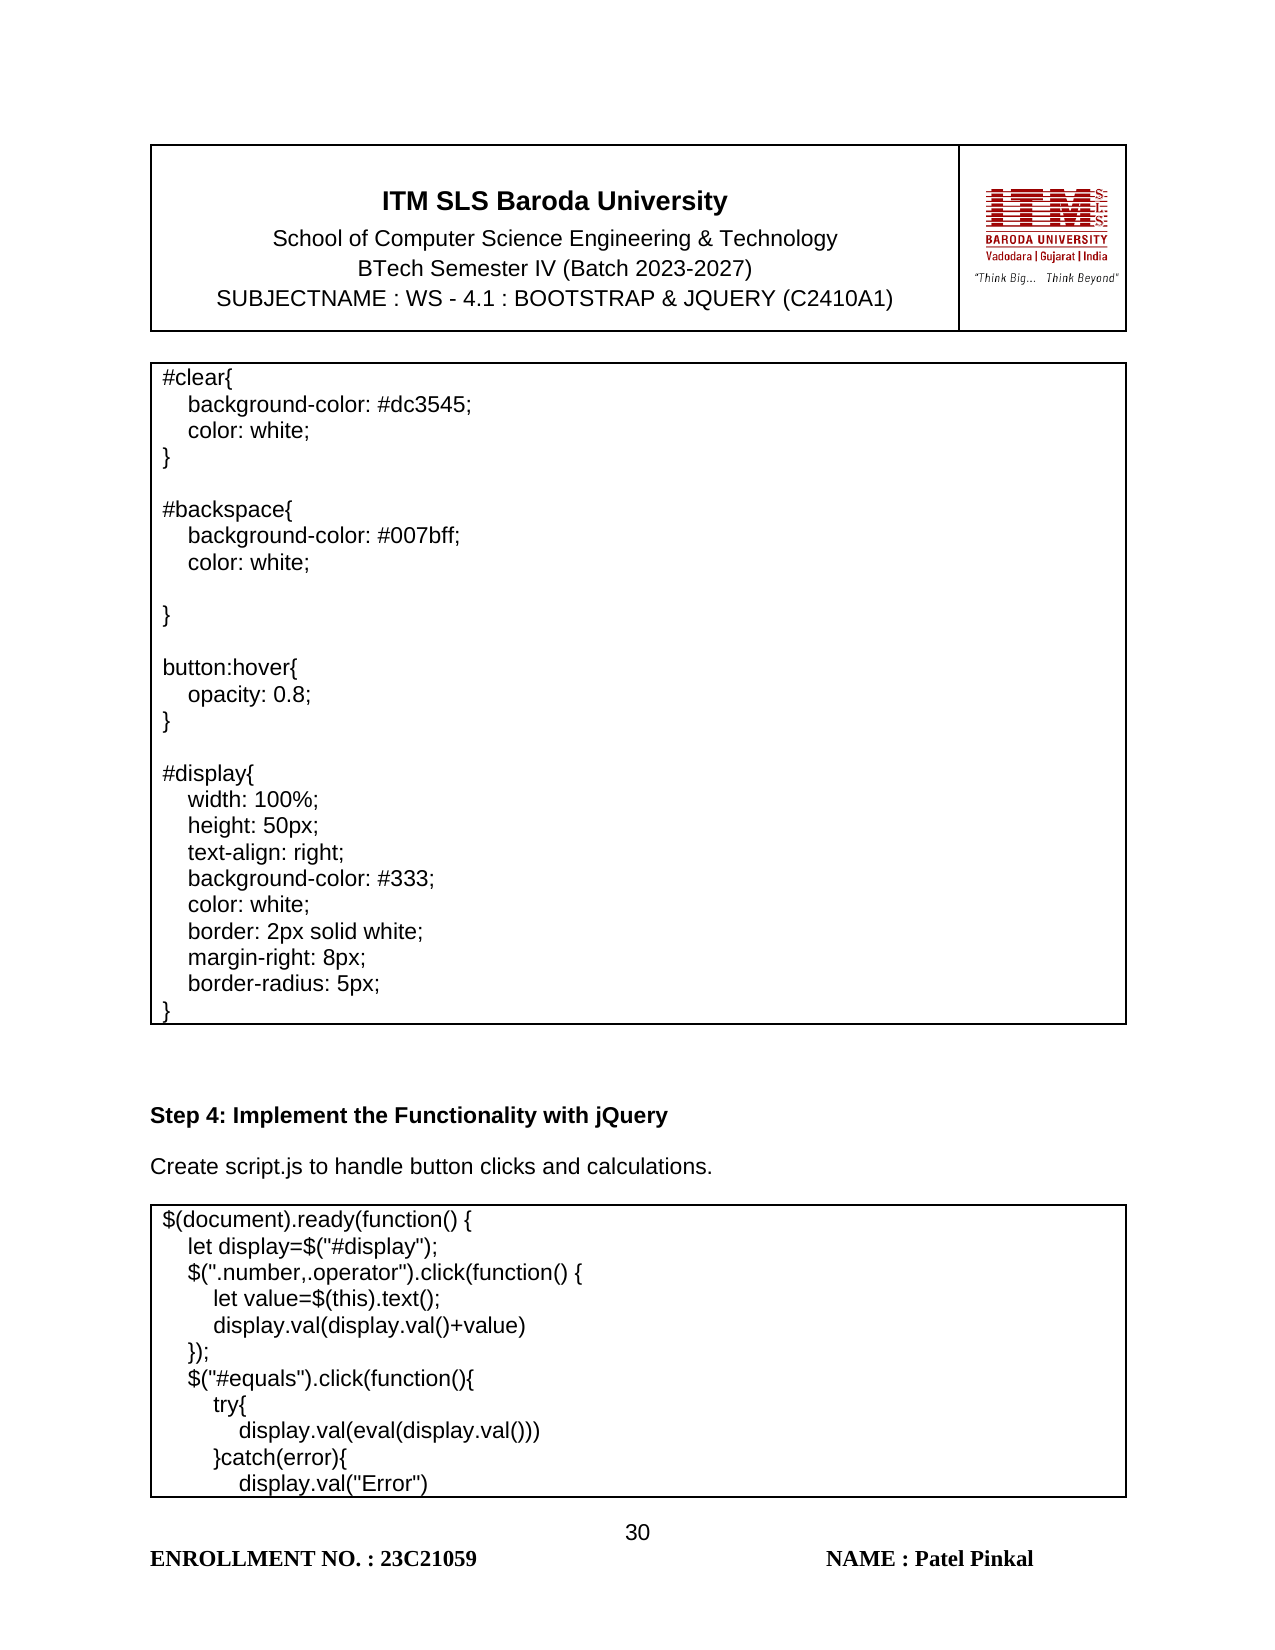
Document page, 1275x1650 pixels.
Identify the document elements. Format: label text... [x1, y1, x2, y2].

text Create script.js to handle button clicks and calculations. [150, 1153, 1125, 1179]
picture [969, 185, 1124, 288]
text Step 4: Implement the Functionality with jQuery [150, 1102, 1125, 1128]
